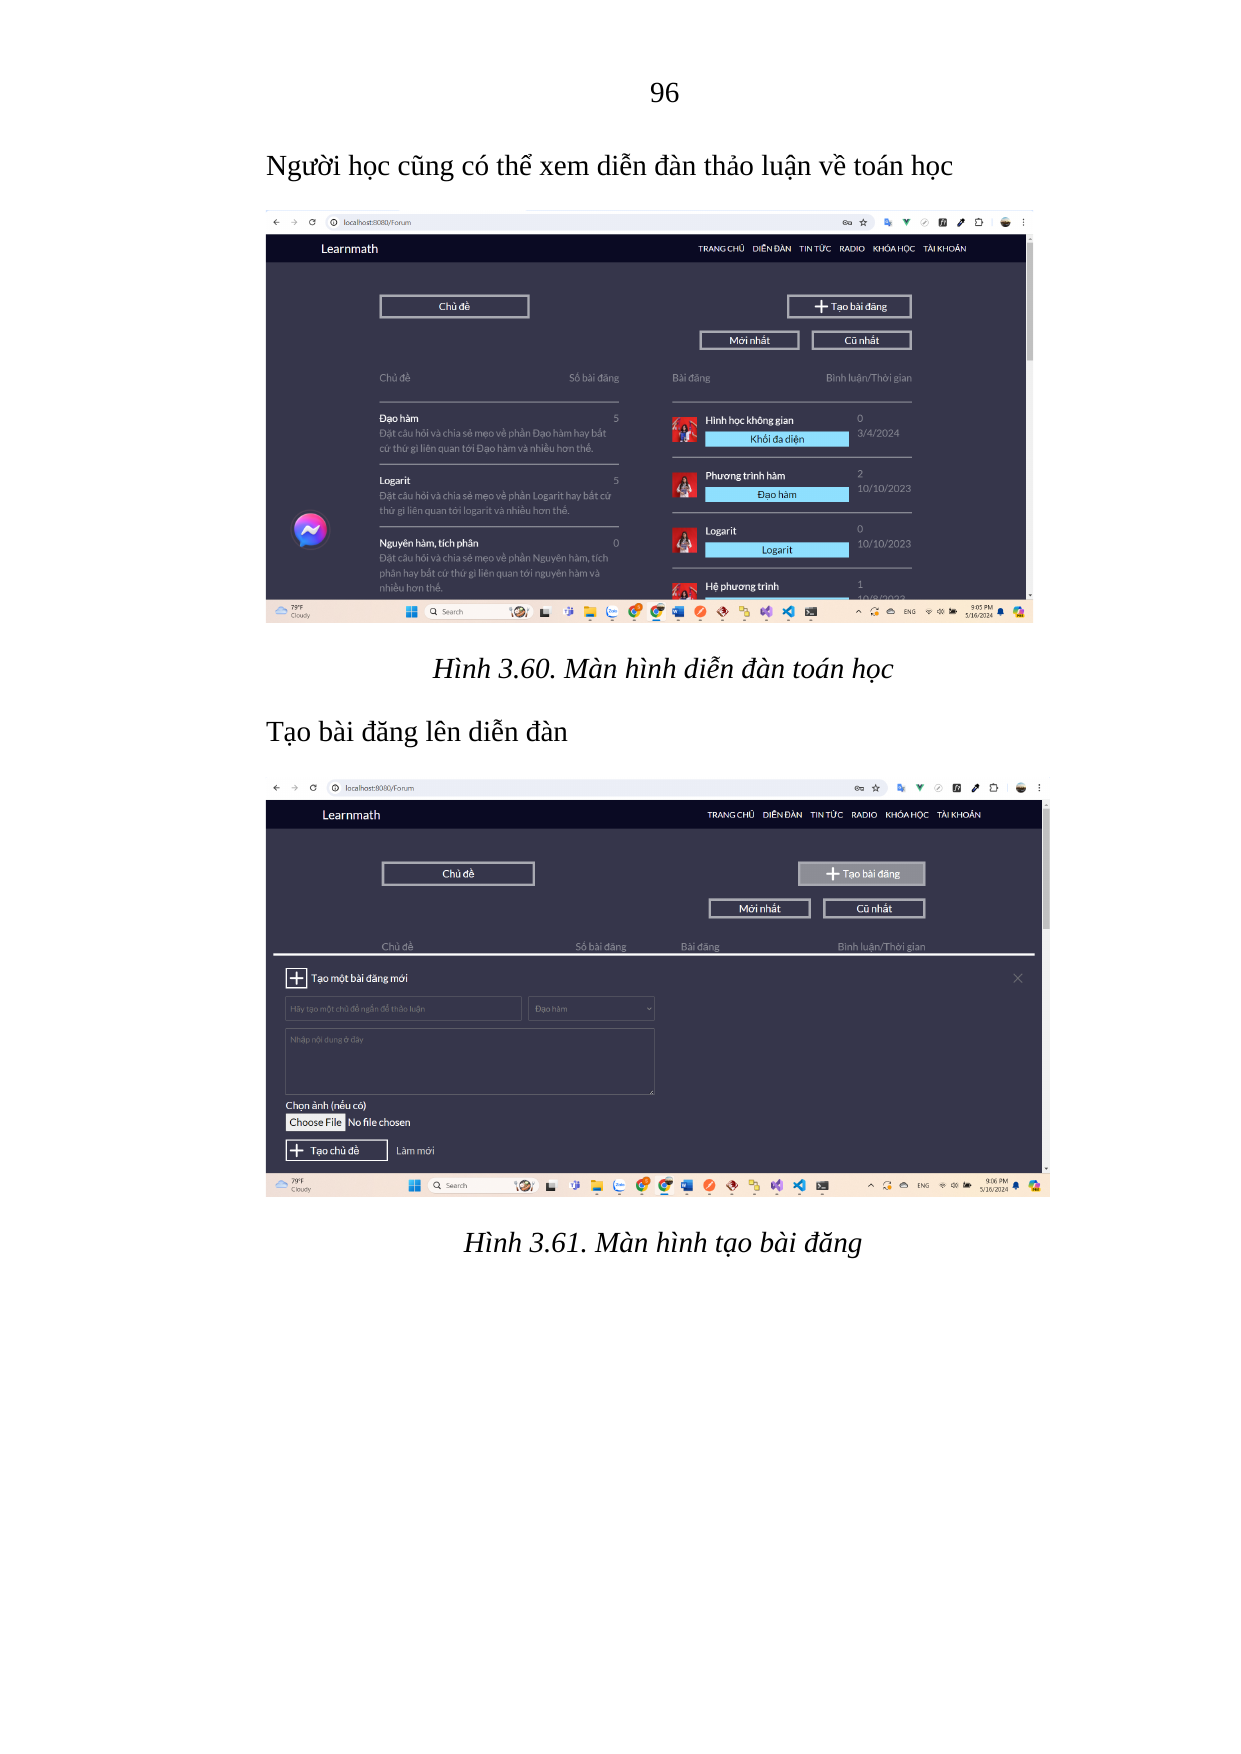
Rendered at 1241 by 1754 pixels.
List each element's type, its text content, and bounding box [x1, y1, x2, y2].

picture [265, 777, 1050, 1197]
text Người học cũng có thể xem diễn đàn thảo luận về toán học [207, 148, 1122, 181]
picture [265, 210, 1034, 623]
text Tạo bài đăng lên diễn đàn [207, 714, 1122, 748]
